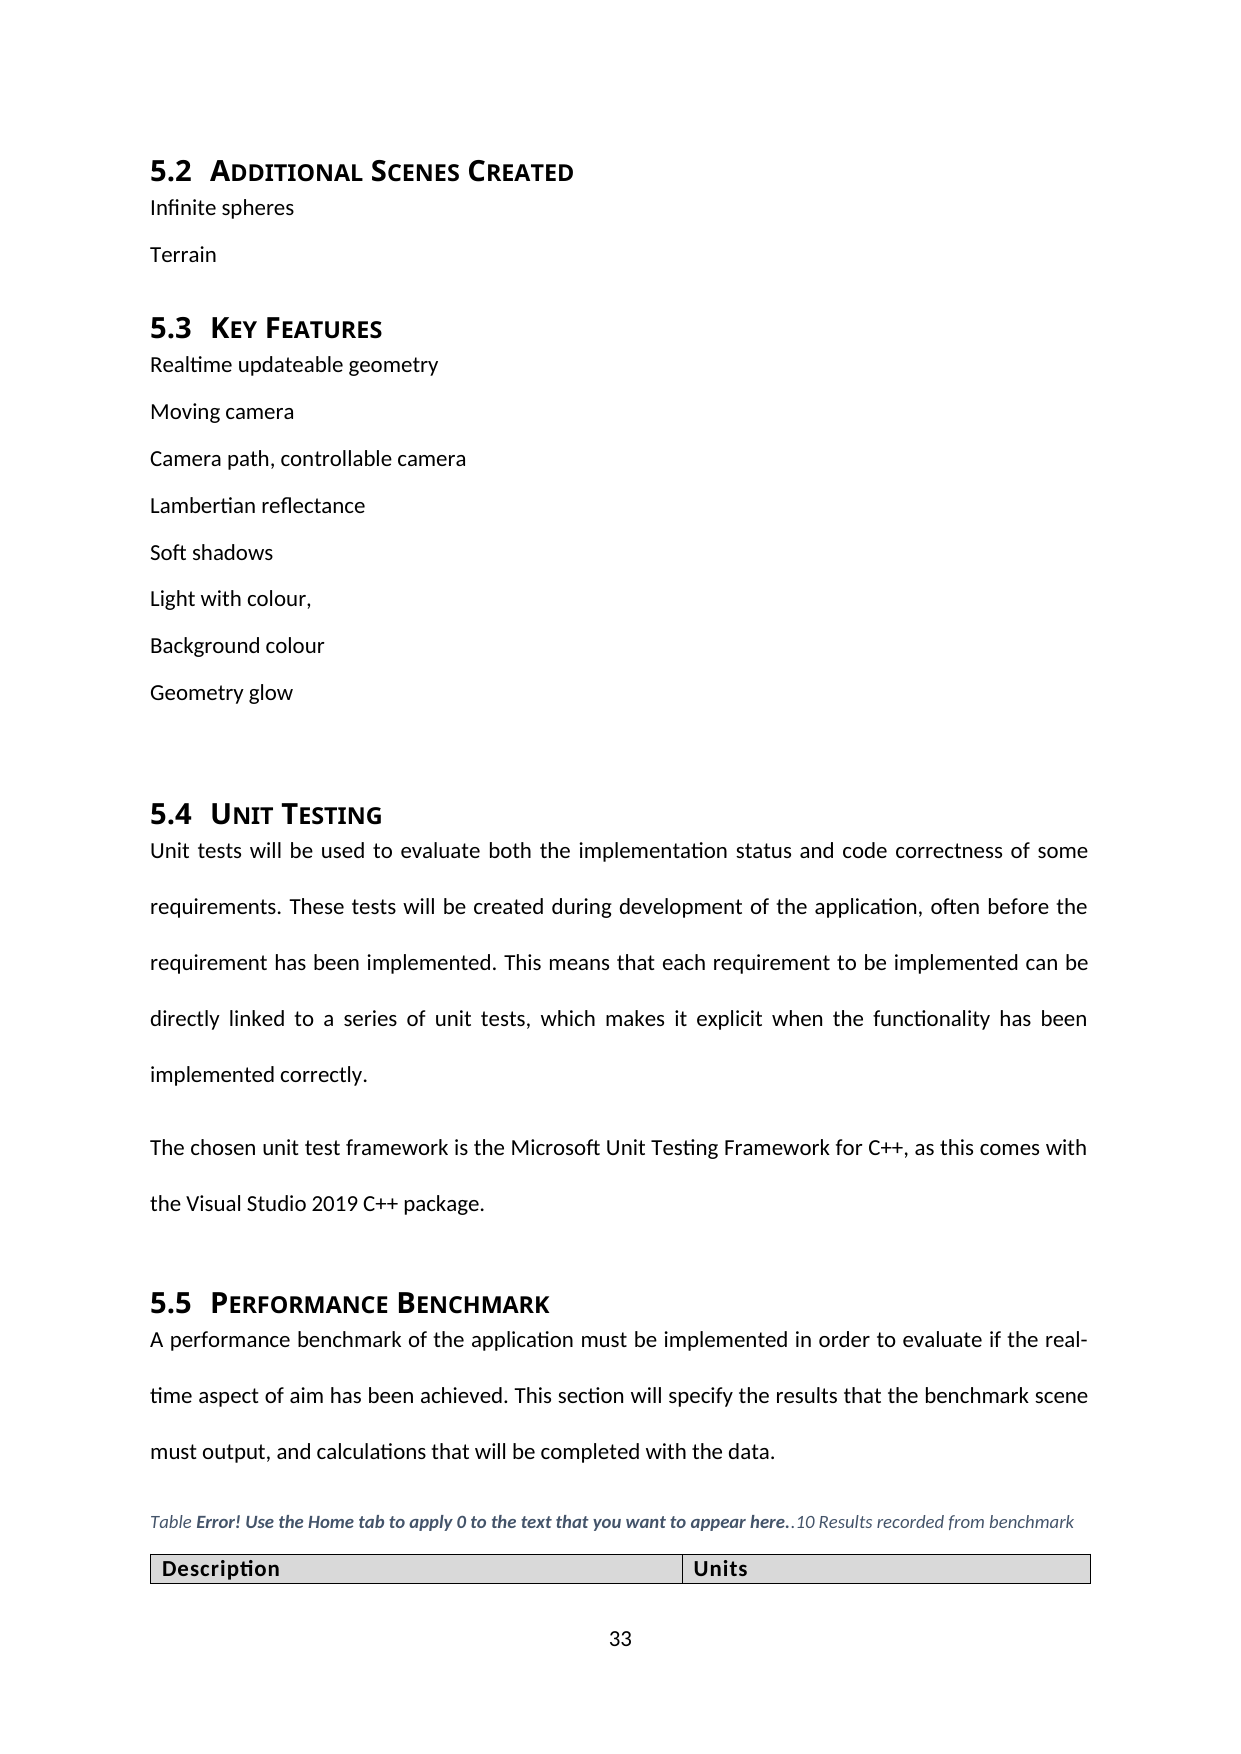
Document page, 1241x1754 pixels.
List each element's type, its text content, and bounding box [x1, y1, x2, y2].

text Table Error! Use the Home tab to apply 0 to the text that you want to appear here..10 Results recorded from benchmark [150, 1510, 1090, 1533]
text The chosen unit test framework is the Microsoft Unit Testing Framework for C++, as this comes with the Visual Studio 2019 C++ package. [150, 1133, 1090, 1217]
text Terrain [150, 240, 1090, 268]
text Background colour [150, 631, 1090, 659]
text Unit tests will be used to evaluate both the implementation status and code correctness of some requirements. These tests will be created during development of the application, often before the requirement has been implemented. This means that each requirement to be implemented can be directly linked to a series of unit tests, which makes it explicit when the functionality has been implemented correctly. [150, 836, 1090, 1088]
text Lambertian reflectance [150, 491, 1090, 519]
subtitle Performance Benchmark [150, 1282, 1090, 1322]
text Light with colour, [150, 584, 1090, 613]
text Soft shadows [150, 538, 1090, 566]
text Infinite spheres [150, 193, 1090, 221]
subtitle Key Features [150, 307, 1090, 347]
text A performance benchmark of the application must be implemented in order to evaluate if the real-time aspect of aim has been achieved. This section will specify the results that the benchmark scene must output, and calculations that will be completed with the data. [150, 1325, 1090, 1465]
text Moving camera [150, 397, 1090, 425]
table_header Units [683, 1555, 1090, 1583]
text Realtime updateable geometry [150, 350, 1090, 378]
text Camera path, controllable camera [150, 444, 1090, 472]
subtitle Additional Scenes Created [150, 150, 1090, 190]
subtitle Unit Testing [150, 793, 1090, 833]
table_header Description [151, 1555, 682, 1583]
text Geometry glow [150, 678, 1090, 706]
